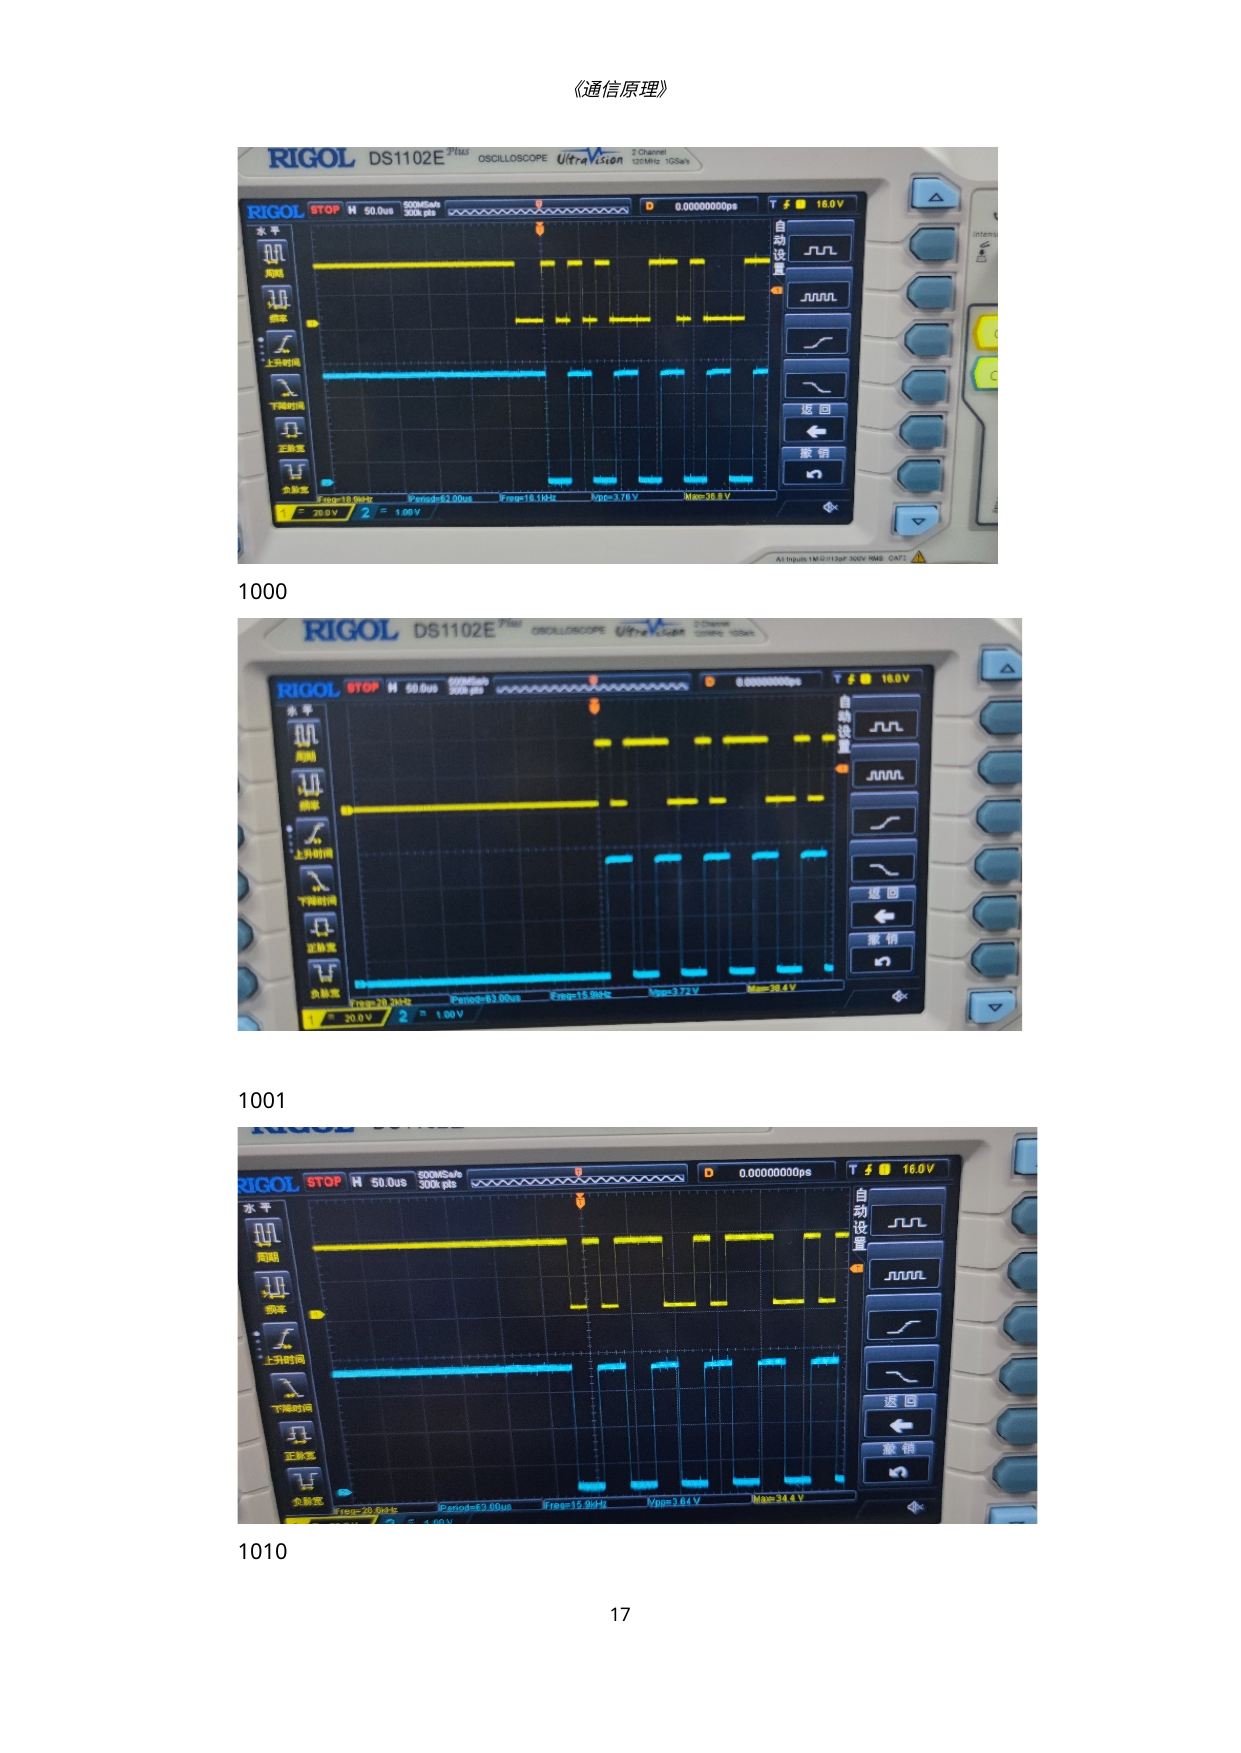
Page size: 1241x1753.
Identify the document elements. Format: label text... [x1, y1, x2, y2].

text 1000 [237, 576, 1055, 606]
text 1010 [237, 1536, 1055, 1566]
picture [237, 1127, 1038, 1524]
picture [237, 618, 1023, 1031]
picture [237, 147, 998, 564]
text 1001 [237, 1086, 1055, 1115]
